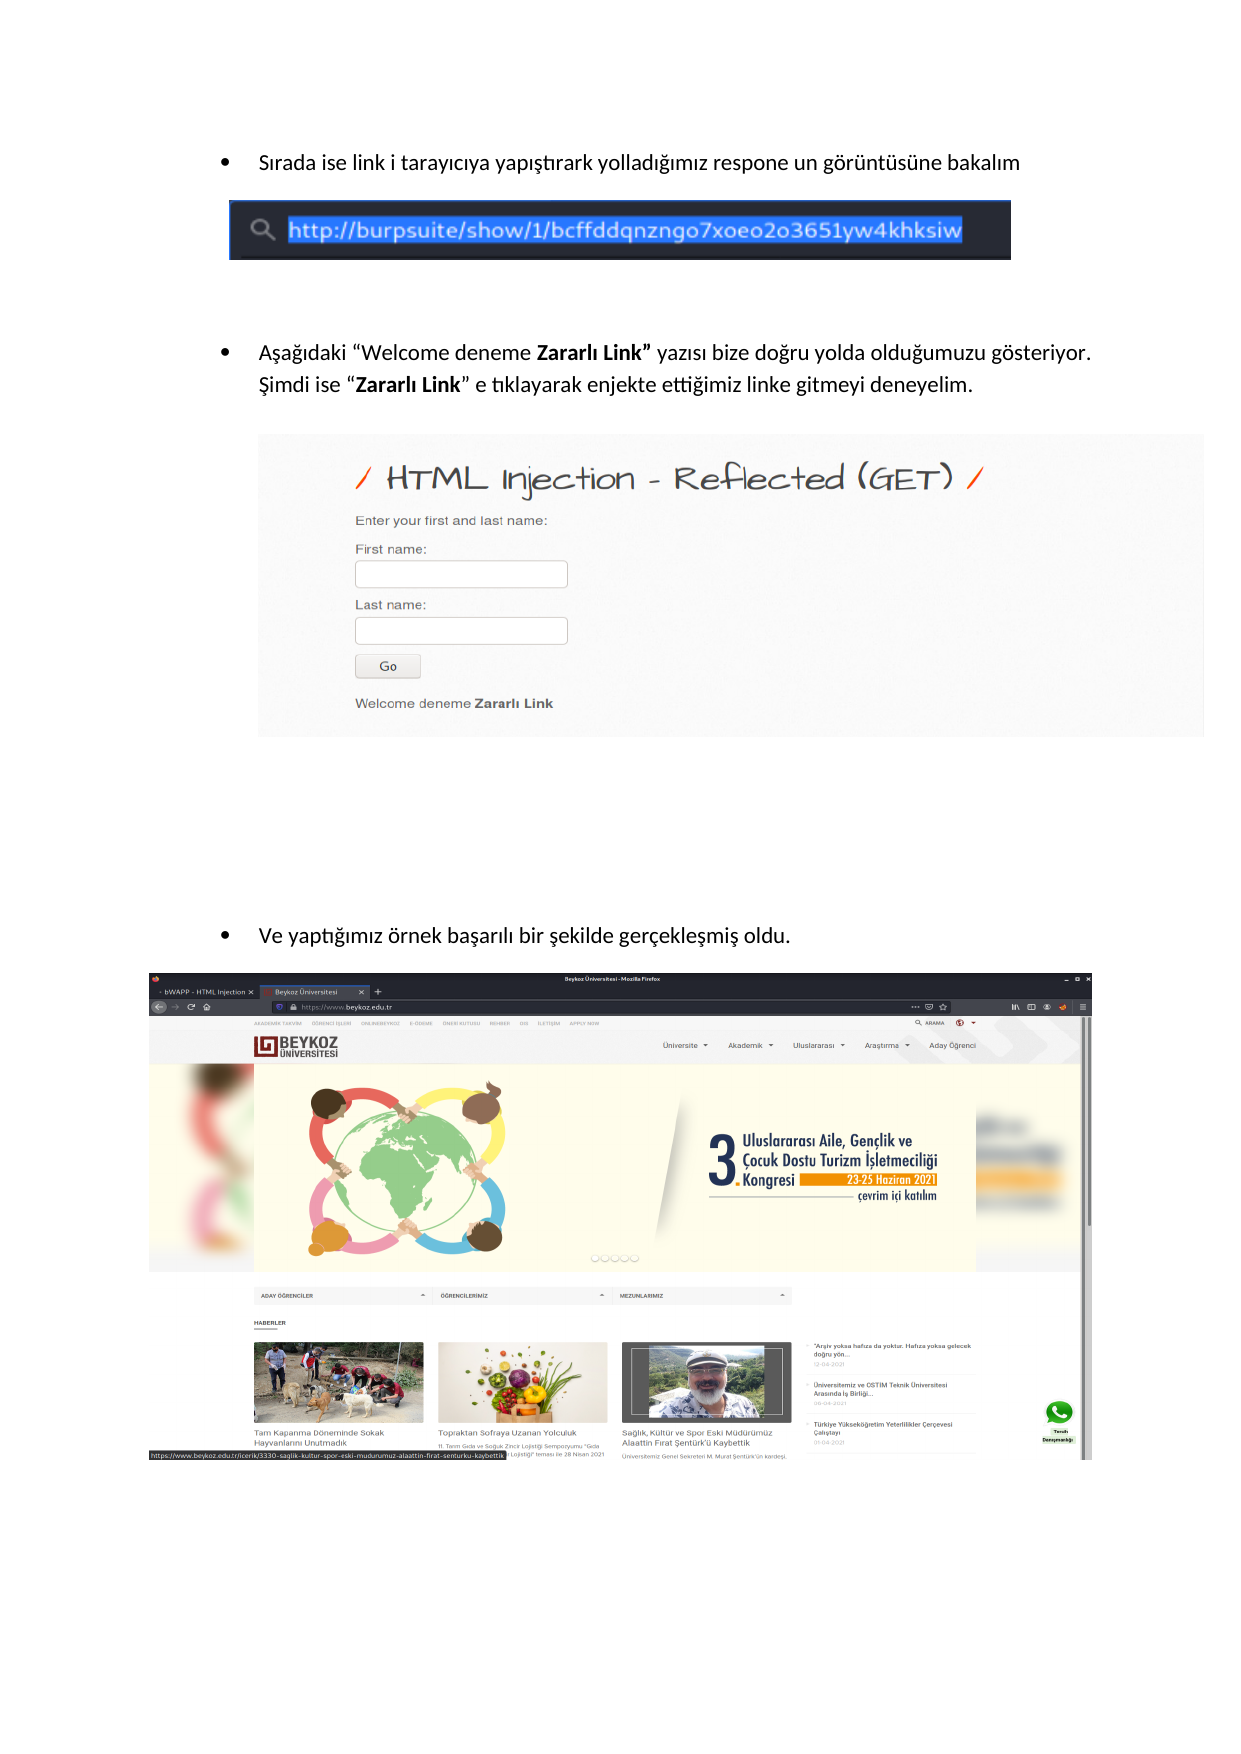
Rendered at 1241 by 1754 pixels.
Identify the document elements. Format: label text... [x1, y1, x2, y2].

picture [149, 973, 1092, 1460]
picture [229, 200, 1011, 260]
list Sırada ise link i tarayıcıya yapıştırark yolladığımız respone un görüntüsüne bakalım [221, 148, 1093, 176]
list Ve yaptığımız örnek başarılı bir şekilde gerçekleşmiş oldu. [221, 921, 1093, 949]
list Aşağıdaki “Welcome deneme Zararlı Link” yazısı bize doğru yolda olduğumuzu gösteriyor. Şimdi ise “Zararlı Link” e tıklayarak enjekte ettiğimiz linke gitmeyi deneyelim. [221, 338, 1093, 398]
picture [258, 434, 1204, 737]
